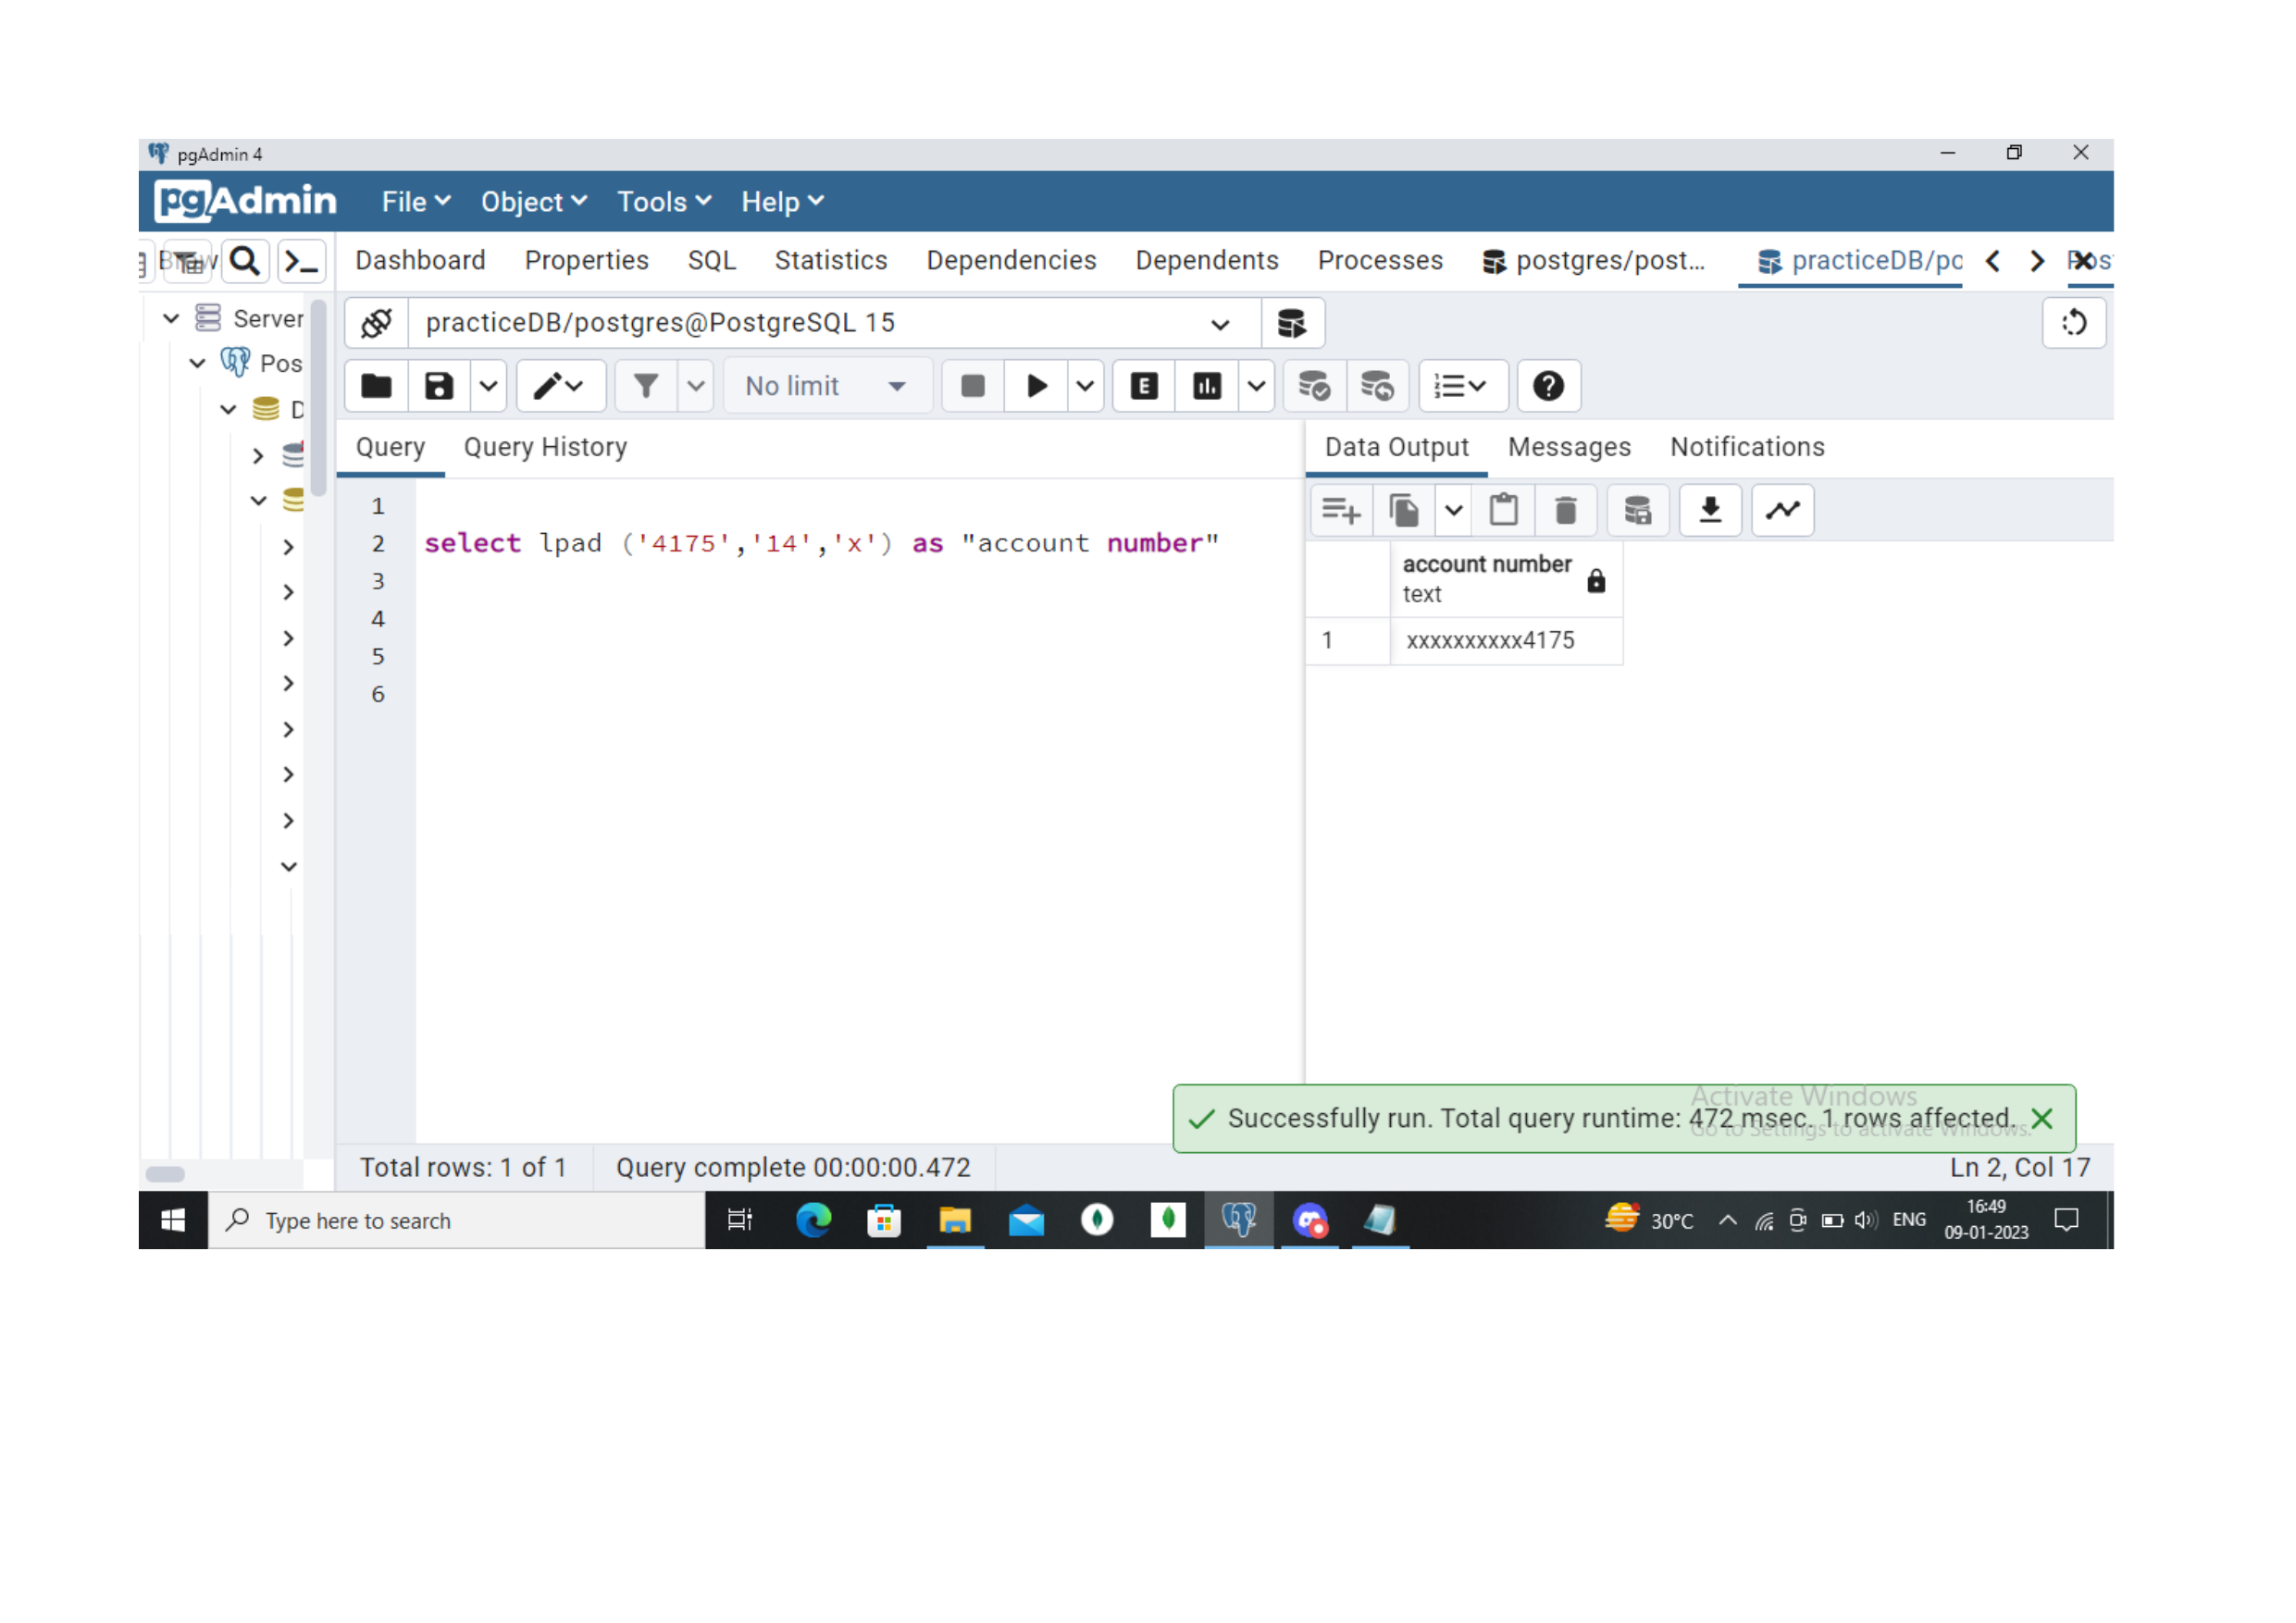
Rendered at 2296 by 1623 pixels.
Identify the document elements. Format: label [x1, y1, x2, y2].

picture [139, 139, 2115, 1249]
